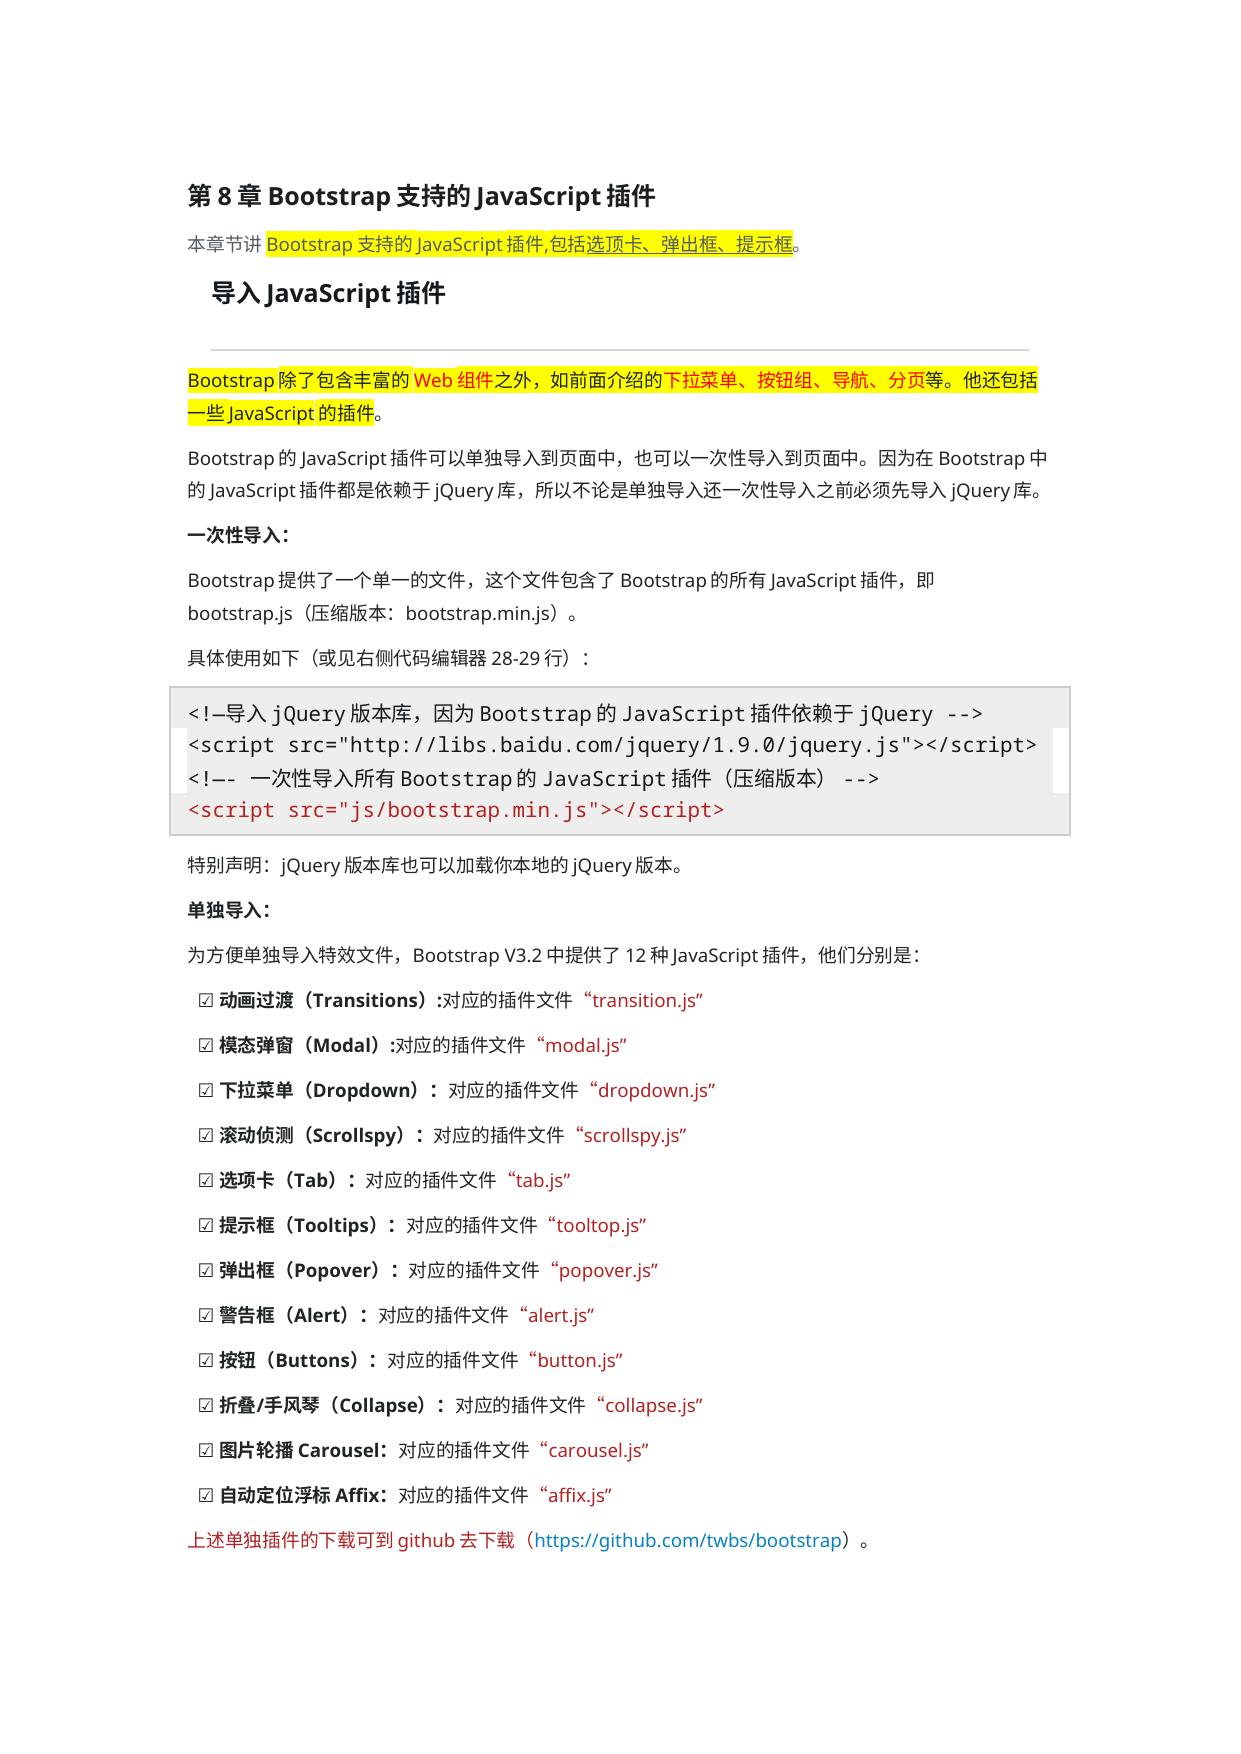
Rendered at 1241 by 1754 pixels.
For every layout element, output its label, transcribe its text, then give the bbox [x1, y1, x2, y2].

text ☑ 警告框（Alert）：对应的插件文件“alert.js” [187, 1298, 1053, 1331]
text Bootstrap的JavaScript插件可以单独导入到页面中，也可以一次性导入到页面中。因为在Bootstrap中的JavaScript插件都是依赖于jQuery库，所以不论是单独导入还一次性导入之前必须先导入jQuery库。 [187, 441, 1053, 506]
text 特别声明：jQuery版本库也可以加载你本地的jQuery版本。 [187, 848, 1053, 881]
text 单独导入： [187, 893, 1053, 926]
text 一次性导入： [187, 518, 1053, 551]
text 具体使用如下（或见右侧代码编辑器28-29行）： [187, 641, 1053, 673]
text 为方便单独导入特效文件，Bootstrap V3.2中提供了12种JavaScript插件，他们分别是： [187, 938, 1053, 971]
text 本章节讲Bootstrap支持的JavaScript插件,包括选顶卡、弹出框、提示框。 [187, 227, 1053, 259]
text ☑ 图片轮播Carousel：对应的插件文件“carousel.js” [187, 1433, 1053, 1466]
text ☑ 按钮（Buttons）：对应的插件文件“button.js” [187, 1343, 1053, 1376]
text ☑ 模态弹窗（Modal）:对应的插件文件“modal.js” [187, 1028, 1053, 1061]
text ☑ 动画过渡（Transitions）:对应的插件文件“transition.js” [187, 983, 1053, 1016]
text ☑ 滚动侦测（Scrollspy）：对应的插件文件“scrollspy.js” [187, 1118, 1053, 1151]
text ☑ 折叠/手风琴（Collapse）：对应的插件文件“collapse.js” [187, 1388, 1053, 1421]
text <script src="http://libs.baidu.com/jquery/1.9.0/jquery.js"></script> [187, 728, 1053, 761]
text <!—导入jQuery版本库，因为Bootstrap的JavaScript插件依赖于jQuery --> [171, 688, 1069, 728]
text 上述单独插件的下载可到github去下载（https://github.com/twbs/bootstrap）。 [187, 1523, 1053, 1556]
text ☑ 下拉菜单（Dropdown）：对应的插件文件“dropdown.js” [187, 1073, 1053, 1106]
subtitle 第8章 Bootstrap支持的JavaScript插件 [187, 162, 1053, 227]
subtitle 导入JavaScript插件 [211, 259, 1029, 349]
text ☑ 弹出框（Popover）：对应的插件文件“popover.js” [187, 1253, 1053, 1286]
text ☑ 自动定位浮标Affix：对应的插件文件“affix.js” [187, 1478, 1053, 1511]
text <!—- 一次性导入所有Bootstrap的JavaScript插件（压缩版本） --> [187, 761, 1053, 783]
text <script src="js/bootstrap.min.js"></script> [171, 783, 1069, 834]
text ☑ 选项卡（Tab）：对应的插件文件“tab.js” [187, 1163, 1053, 1196]
text Bootstrap提供了一个单一的文件，这个文件包含了Bootstrap的所有JavaScript插件，即bootstrap.js（压缩版本：bootstrap.min.js）。 [187, 563, 1053, 628]
text ☑ 提示框（Tooltips）：对应的插件文件“tooltop.js” [187, 1208, 1053, 1241]
text Bootstrap除了包含丰富的Web组件之外，如前面介绍的下拉菜单、按钮组、导航、分页等。他还包括一些JavaScript的插件。 [187, 363, 1053, 428]
